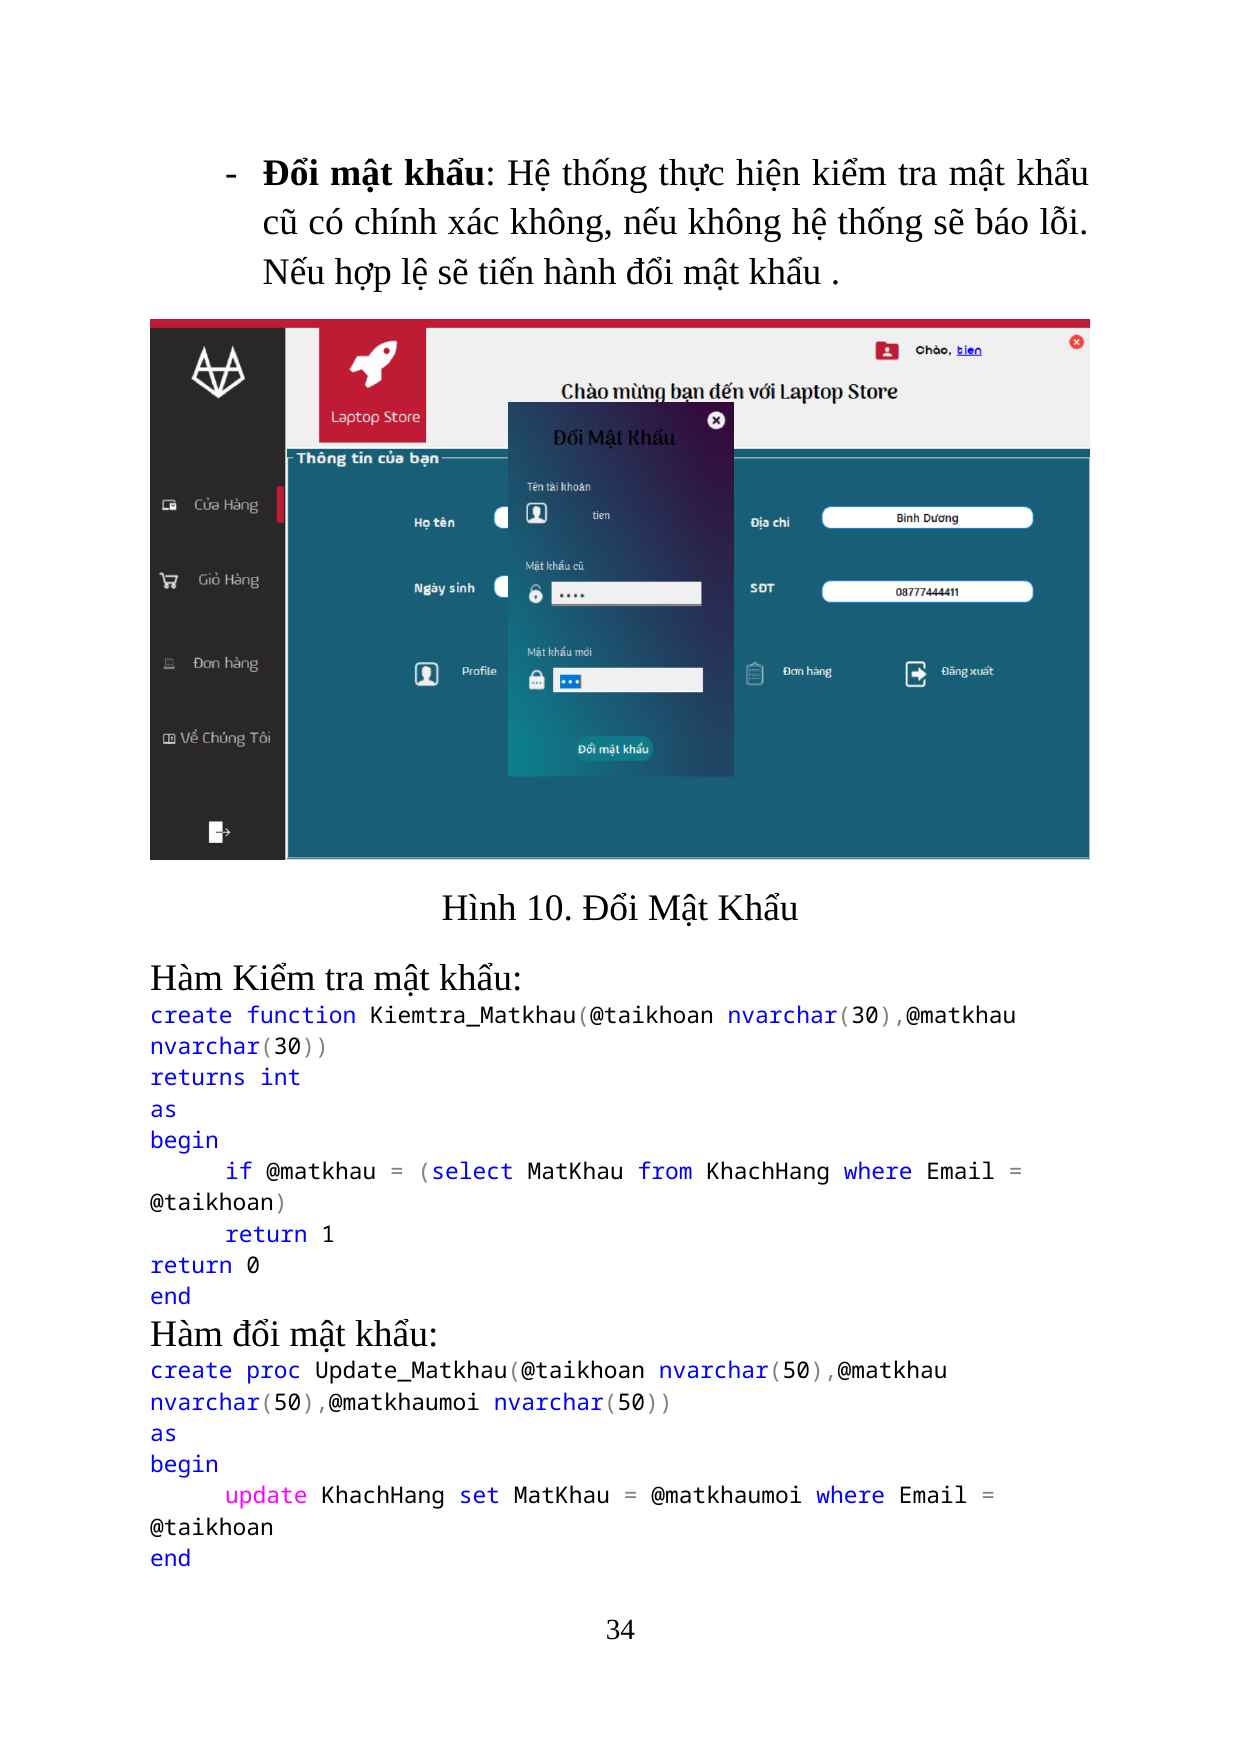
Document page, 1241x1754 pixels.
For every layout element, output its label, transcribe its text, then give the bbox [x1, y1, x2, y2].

text update KhachHang set MatKhau = @matkhaumoi where Email = @taikhoan [150, 1479, 1090, 1542]
text end [150, 1542, 1090, 1573]
text begin [150, 1448, 1090, 1479]
text return 1 [150, 1217, 1090, 1249]
text returns int [150, 1061, 1090, 1092]
text return 0 [150, 1249, 1090, 1280]
text end [150, 1280, 1090, 1311]
text Hàm Kiểm tra mật khẩu: [150, 956, 1090, 999]
text if @matkhau = (select MatKhau from KhachHang where Email = @taikhoan) [150, 1155, 1090, 1217]
text create proc Update_Matkhau(@taikhoan nvarchar(50),@matkhau nvarchar(50),@matkhaumoi nvarchar(50)) [150, 1354, 1090, 1417]
text Hàm đổi mật khẩu: [150, 1311, 1090, 1354]
text as [150, 1092, 1090, 1124]
list Đổi mật khẩu: Hệ thống thực hiện kiểm tra mật khẩu cũ có chính xác không, nếu không hệ thống sẽ báo lỗi. Nếu hợp lệ sẽ tiến hành đổi mật khẩu . [225, 150, 1090, 292]
text as [150, 1417, 1090, 1448]
text Hình 10. Đổi Mật Khẩu [150, 885, 1090, 928]
picture [150, 319, 1091, 860]
text create function Kiemtra_Matkhau(@taikhoan nvarchar(30),@matkhau nvarchar(30)) [150, 999, 1090, 1061]
text begin [150, 1124, 1090, 1155]
